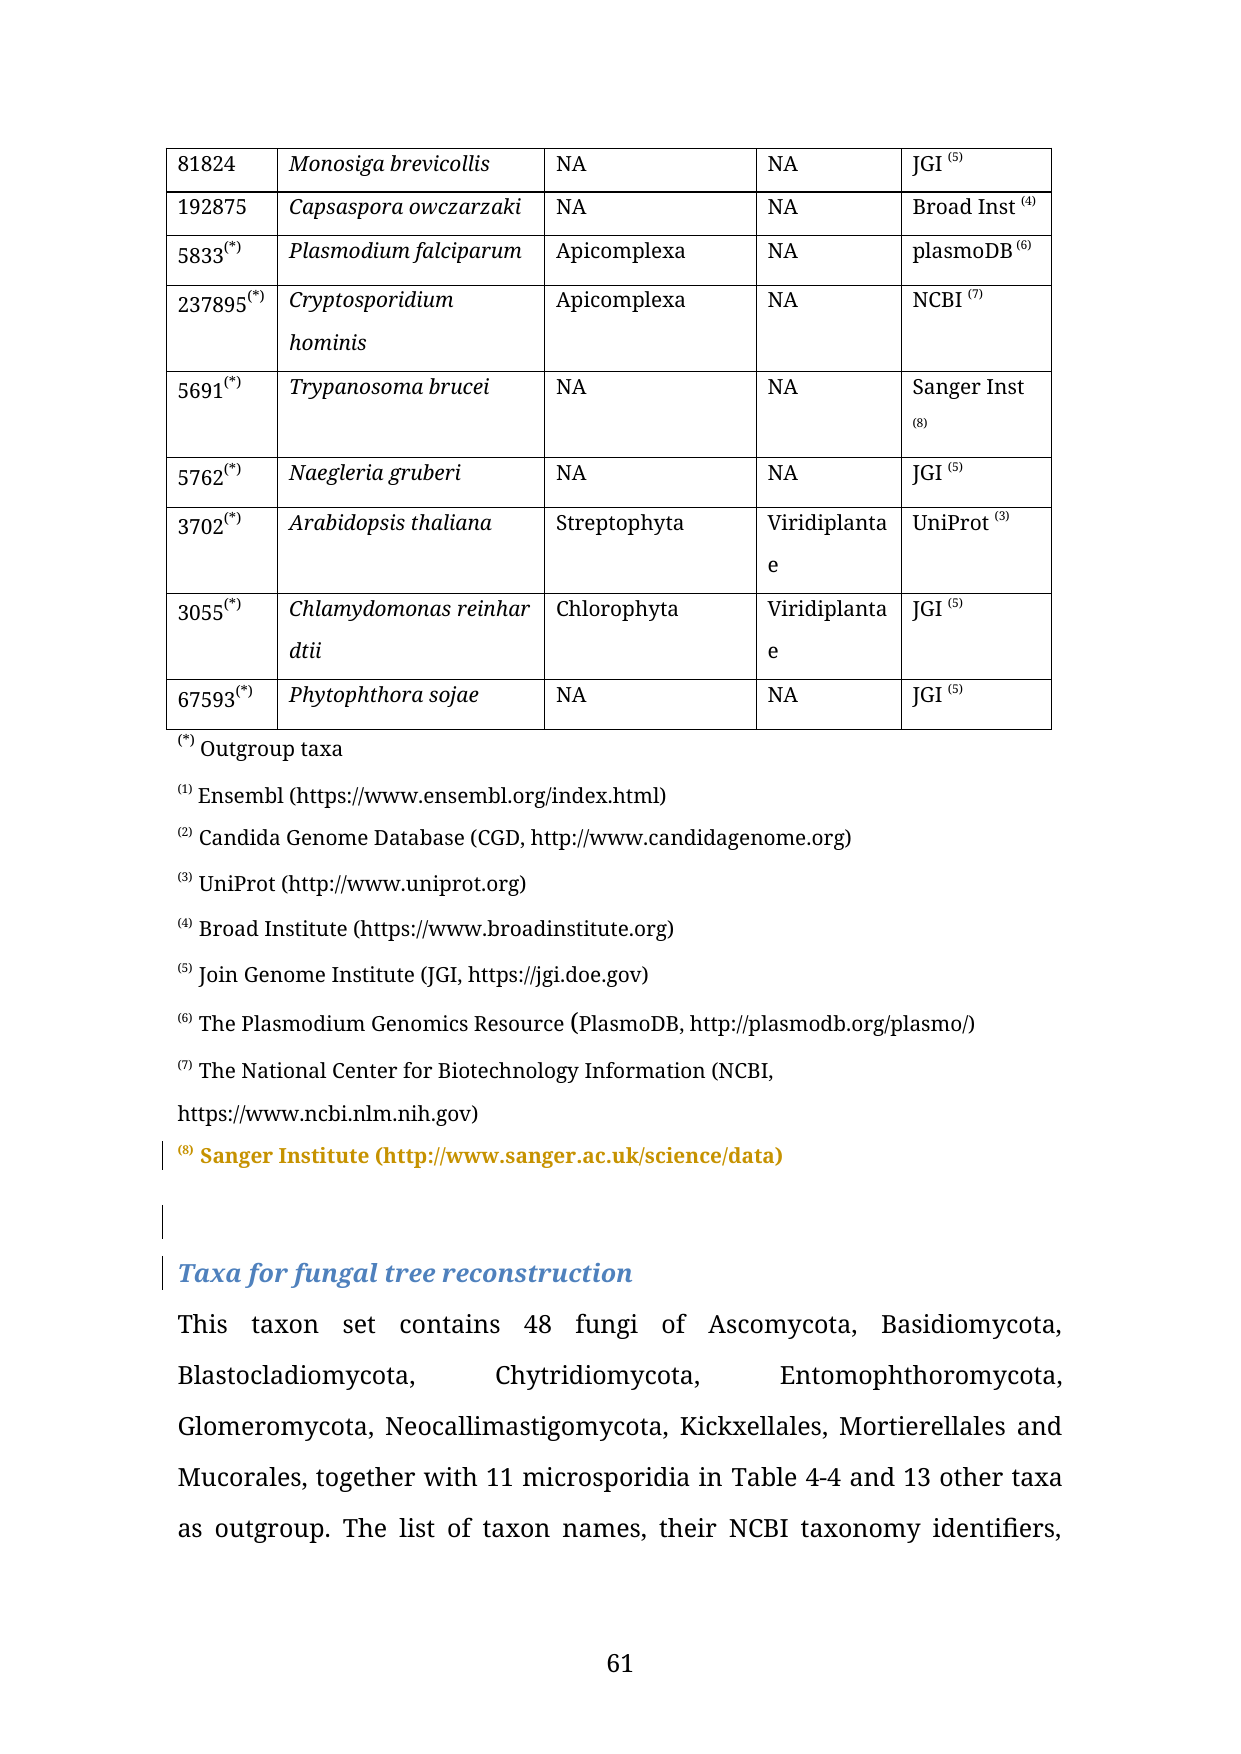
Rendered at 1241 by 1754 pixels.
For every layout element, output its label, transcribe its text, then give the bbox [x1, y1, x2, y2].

table_cell Apicomplexa [545, 236, 756, 284]
table_cell Capsaspora owczarzaki [278, 193, 544, 235]
table_cell NA [757, 372, 901, 457]
table_cell 5691(*) [167, 372, 277, 457]
table_cell Arabidopsis thaliana [278, 508, 544, 593]
table_cell Streptophyta [545, 508, 756, 593]
text Taxa for fungal tree reconstruction [177, 1256, 1063, 1290]
table_cell Trypanosoma brucei [278, 372, 544, 457]
table_cell Viridiplantae [757, 594, 901, 679]
table_cell 81824 [167, 149, 277, 191]
table_cell JGI (5) [902, 680, 1051, 729]
table_cell 5833(*) [167, 236, 277, 284]
table_cell NA [545, 149, 756, 191]
table_cell JGI (5) [902, 149, 1051, 191]
table_cell 237895(*) [167, 286, 277, 371]
table_cell Cryptosporidium hominis [278, 286, 544, 371]
table_cell NA [757, 286, 901, 371]
table_cell Monosiga brevicollis [278, 149, 544, 191]
table_cell NA [757, 680, 901, 729]
table_cell NA [545, 372, 756, 457]
table_cell Plasmodium falciparum [278, 236, 544, 284]
table_cell NA [757, 458, 901, 507]
table_cell NA [545, 458, 756, 507]
table_cell Sanger Inst (8) [902, 372, 1051, 457]
table_cell NA [757, 236, 901, 284]
table_cell NA [757, 149, 901, 191]
table_cell 5762(*) [167, 458, 277, 507]
table_cell NA [545, 680, 756, 729]
table_cell 3055(*) [167, 594, 277, 679]
table_cell NA [757, 193, 901, 235]
table_cell Apicomplexa [545, 286, 756, 371]
table_cell Naegleria gruberi [278, 458, 544, 507]
table_cell Chlorophyta [545, 594, 756, 679]
table_cell plasmoDB (6) [902, 236, 1051, 284]
table_cell NA [545, 193, 756, 235]
table_cell Viridiplantae [757, 508, 901, 593]
table_cell NCBI (7) [902, 286, 1051, 371]
table_cell UniProt (3) [902, 508, 1051, 593]
table_cell (*) Outgroup taxa (1) Ensembl (https://www.ensembl.org/index.html) (2) Candida Genome Database (CGD, http://www.candidagenome.org) (3) UniProt (http://www.uniprot.org) (4) Broad Institute (https://www.broadinstitute.org) (5) Join Genome Institute (JGI, https://jgi.doe.gov) (6) The Plasmodium Genomics Resource (PlasmoDB, http://plasmodb.org/plasmo/) (7) The National Center for Biotechnology Information (NCBI, https://www.ncbi.nlm.nih.gov) (8) Sanger Institute (http://www.sanger.ac.uk/science/data) [166, 730, 1052, 1205]
table_cell JGI (5) [902, 594, 1051, 679]
table_cell Chlamydomonas reinhardtii [278, 594, 544, 679]
table_cell 67593(*) [167, 680, 277, 729]
table_cell Broad Inst (4) [902, 193, 1051, 235]
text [177, 1307, 1063, 1545]
table_cell JGI (5) [902, 458, 1051, 507]
table_cell Phytophthora sojae [278, 680, 544, 729]
table_cell 3702(*) [167, 508, 277, 593]
table_cell 192875 [167, 193, 277, 235]
